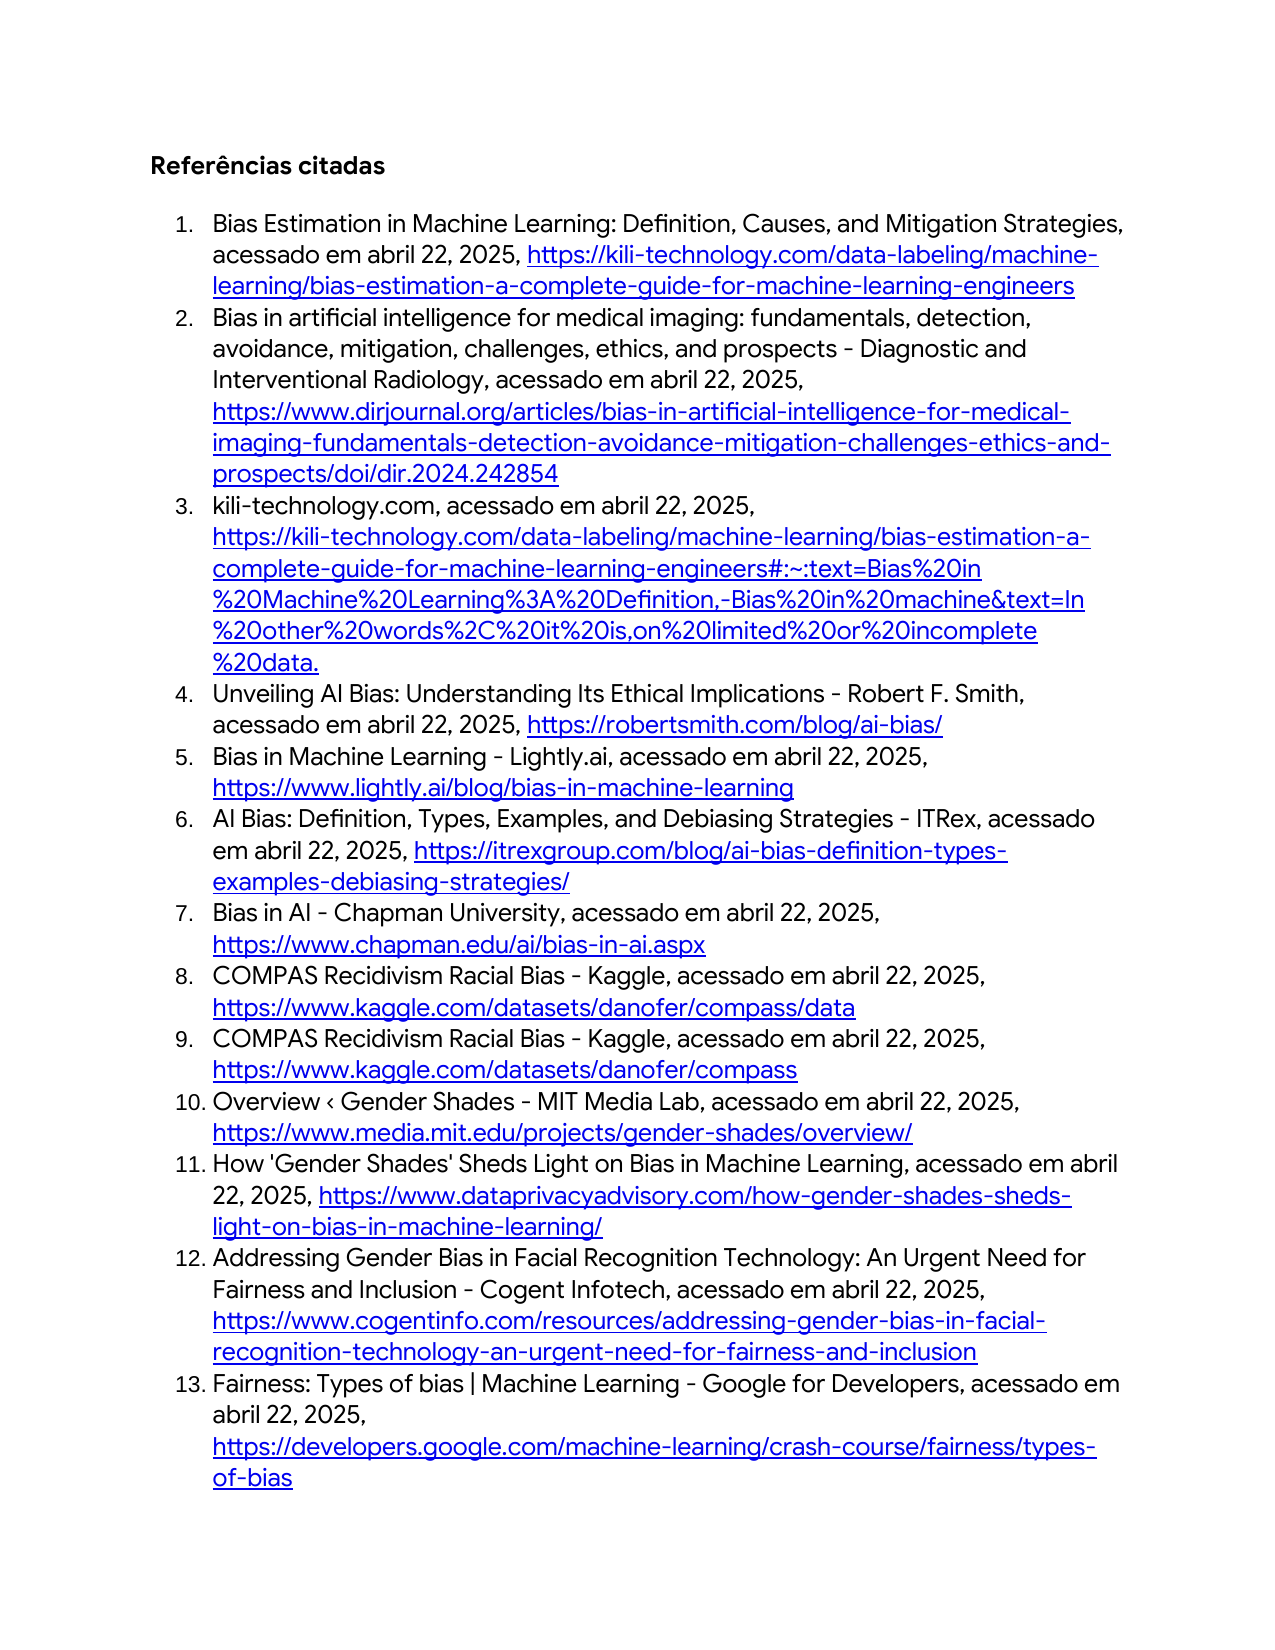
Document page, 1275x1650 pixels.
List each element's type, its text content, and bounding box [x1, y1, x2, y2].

list Unveiling AI Bias: Understanding Its Ethical Implications - Robert F. Smith, acessado em abril 22, 2025, https://robertsmith.com/blog/ai-bias/ [175, 678, 1125, 741]
list Addressing Gender Bias in Facial Recognition Technology: An Urgent Need for Fairness and Inclusion - Cogent Infotech, acessado em abril 22, 2025, https://www.cogentinfo.com/resources/addressing-gender-bias-in-facial-recognition-technology-an-urgent-need-for-fairness-and-inclusion [175, 1243, 1125, 1368]
list Bias in AI - Chapman University, acessado em abril 22, 2025, https://www.chapman.edu/ai/bias-in-ai.aspx [175, 898, 1125, 960]
list AI Bias: Definition, Types, Examples, and Debiasing Strategies - ITRex, acessado em abril 22, 2025, https://itrexgroup.com/blog/ai-bias-definition-types-examples-debiasing-strategies/ [175, 804, 1125, 898]
list Bias Estimation in Machine Learning: Definition, Causes, and Mitigation Strategies, acessado em abril 22, 2025, https://kili-technology.com/data-labeling/machine-learning/bias-estimation-a-complete-guide-for-machine-learning-engineers [175, 208, 1125, 302]
list Fairness: Types of bias | Machine Learning - Google for Developers, acessado em abril 22, 2025, https://developers.google.com/machine-learning/crash-course/fairness/types-of-bias [175, 1368, 1125, 1493]
list COMPAS Recidivism Racial Bias - Kaggle, acessado em abril 22, 2025, https://www.kaggle.com/datasets/danofer/compass/data [175, 960, 1125, 1023]
list Bias in artificial intelligence for medical imaging: fundamentals, detection, avoidance, mitigation, challenges, ethics, and prospects - Diagnostic and Interventional Radiology, acessado em abril 22, 2025, https://www.dirjournal.org/articles/bias-in-artificial-intelligence-for-medical-imaging-fundamentals-detection-avoidance-mitigation-challenges-ethics-and-prospects/doi/dir.2024.242854 [175, 302, 1125, 490]
list COMPAS Recidivism Racial Bias - Kaggle, acessado em abril 22, 2025, https://www.kaggle.com/datasets/danofer/compass [175, 1023, 1125, 1086]
list Overview ‹ Gender Shades - MIT Media Lab, acessado em abril 22, 2025, https://www.media.mit.edu/projects/gender-shades/overview/ [175, 1086, 1125, 1148]
list How 'Gender Shades' Sheds Light on Bias in Machine Learning, acessado em abril 22, 2025, https://www.dataprivacyadvisory.com/how-gender-shades-sheds-light-on-bias-in-machine-learning/ [175, 1148, 1125, 1243]
list Bias in Machine Learning - Lightly.ai, acessado em abril 22, 2025, https://www.lightly.ai/blog/bias-in-machine-learning [175, 741, 1125, 804]
list kili-technology.com, acessado em abril 22, 2025, https://kili-technology.com/data-labeling/machine-learning/bias-estimation-a-complete-guide-for-machine-learning-engineers#:~:text=Bias%20in%20Machine%20Learning%3A%20Definition,-Bias%20in%20machine&text=In%20other%20words%2C%20it%20is,on%20limited%20or%20incomplete%20data. [175, 490, 1125, 678]
subtitle Referências citadas [150, 150, 1125, 181]
